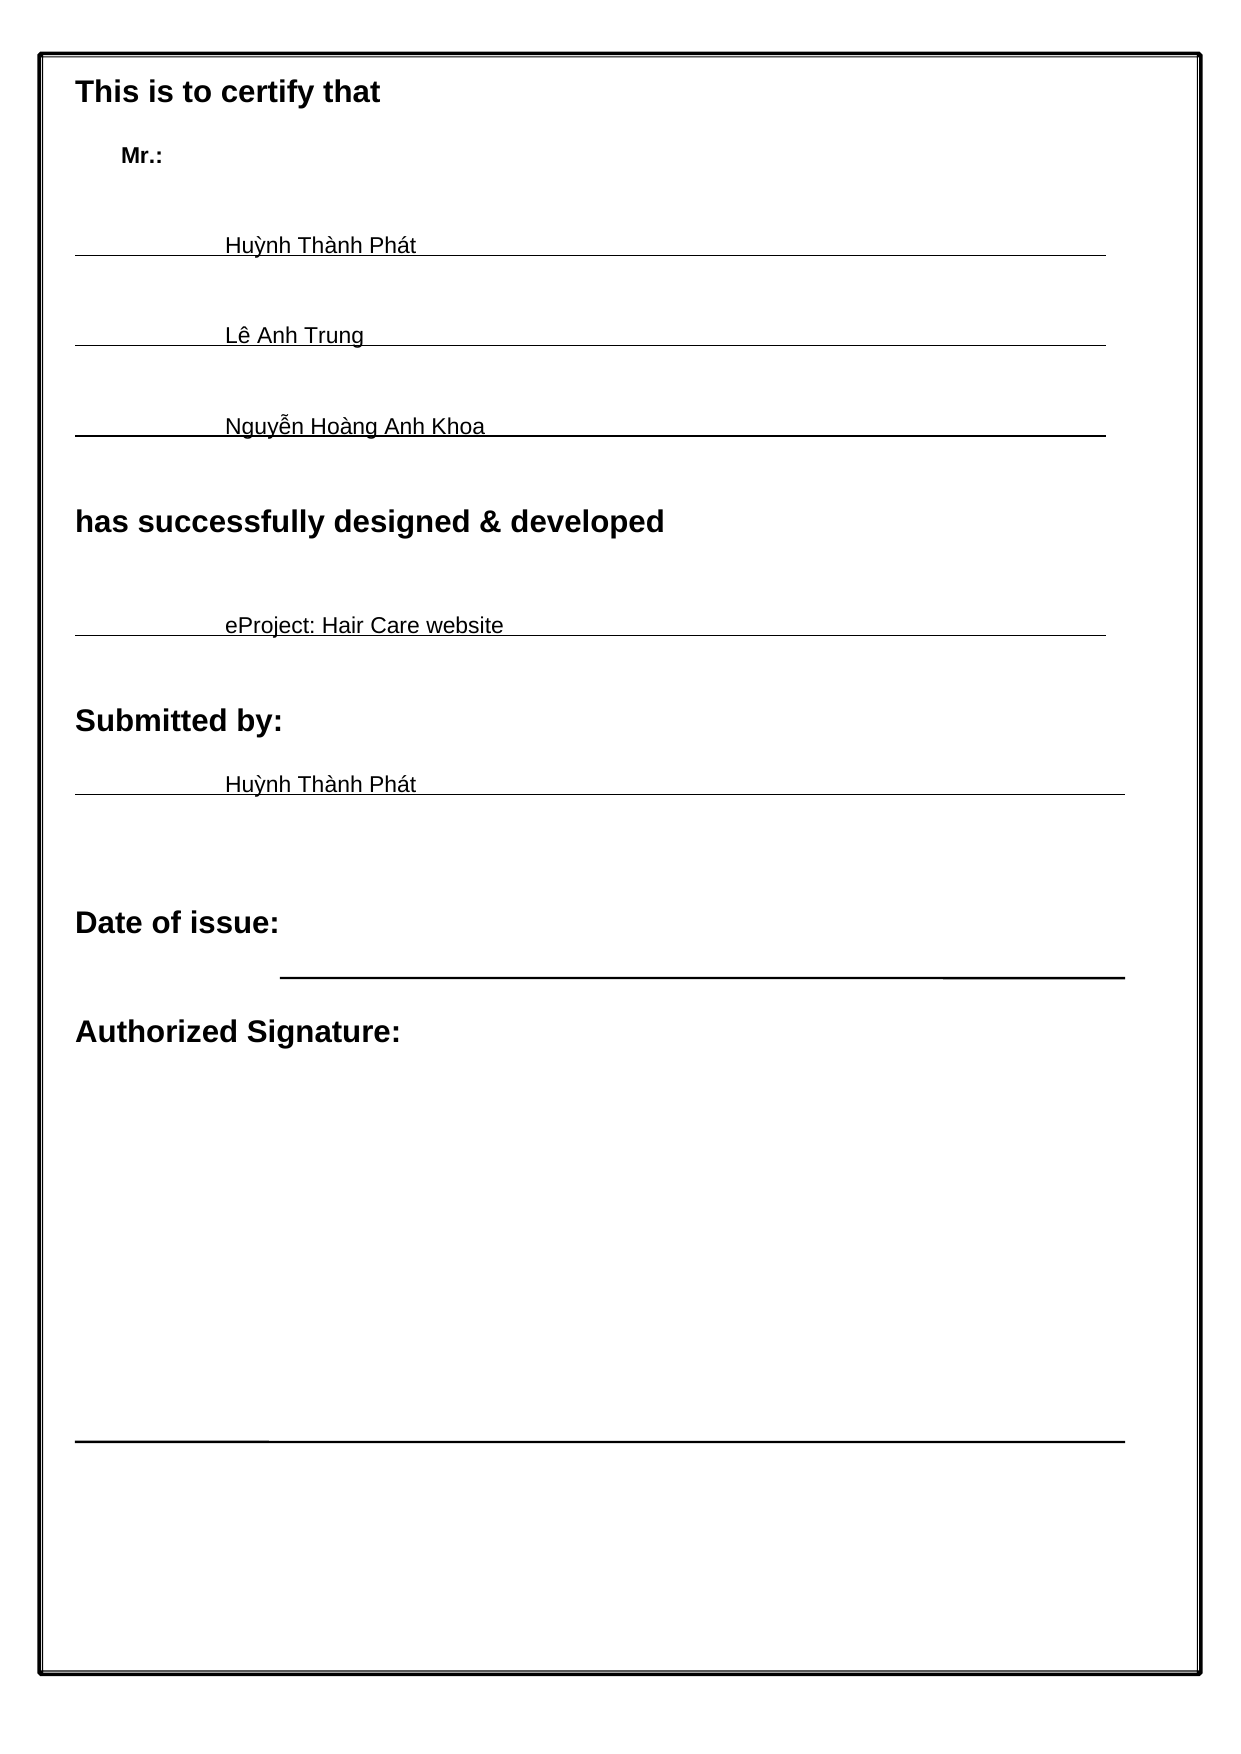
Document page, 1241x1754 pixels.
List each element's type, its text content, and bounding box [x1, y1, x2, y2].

text eProject: Hair Care website [75, 612, 1203, 638]
text Mr.: [75, 142, 1203, 168]
text Lê Anh Trung [75, 322, 1203, 349]
text This is to certify that [75, 73, 1203, 109]
text Huỳnh Thành Phát [75, 771, 1203, 798]
text Submitted by: [75, 702, 1203, 738]
text Date of issue: [75, 904, 1203, 939]
text Huỳnh Thành Phát [75, 232, 1203, 259]
text Nguyễn Hoàng Anh Khoa [75, 413, 1203, 439]
text Authorized Signature: [75, 1013, 1203, 1049]
text has successfully designed & developed [75, 503, 1203, 538]
